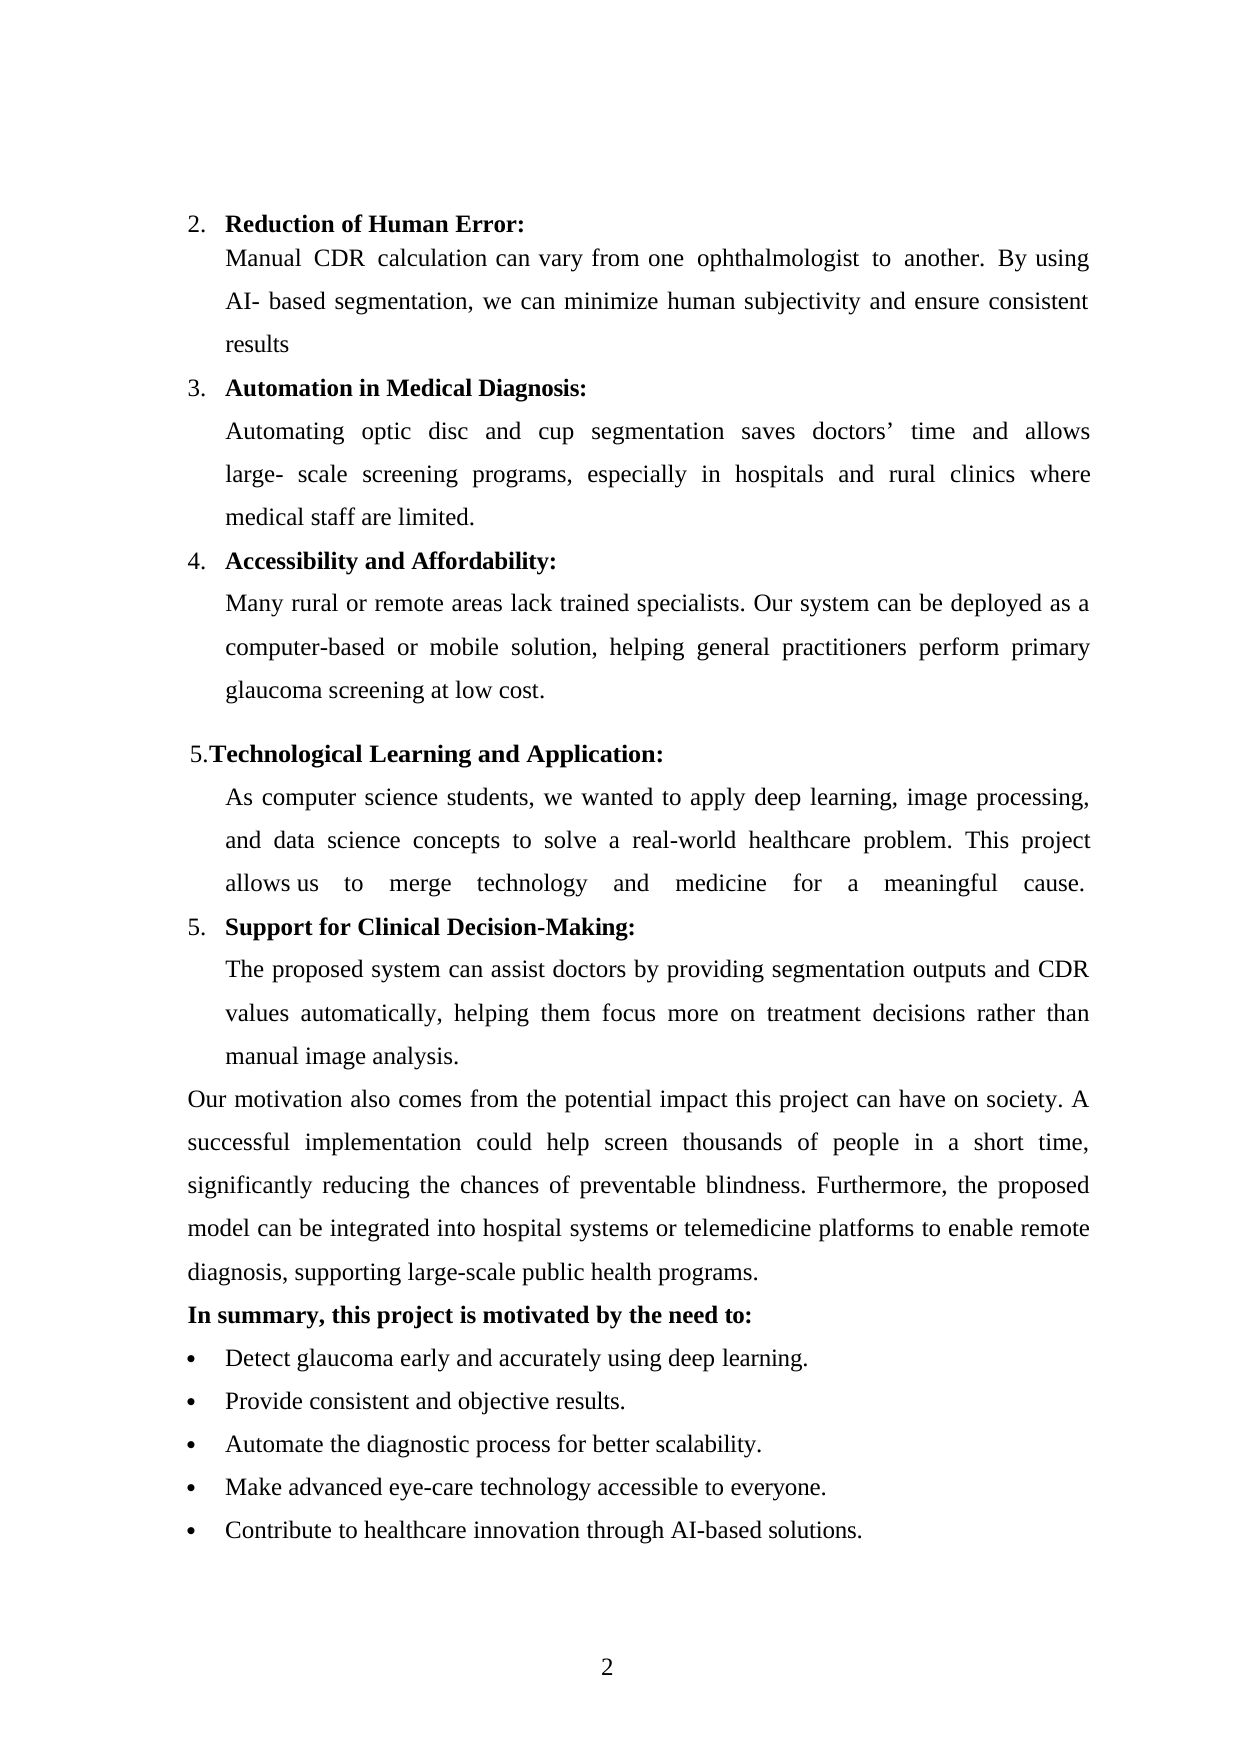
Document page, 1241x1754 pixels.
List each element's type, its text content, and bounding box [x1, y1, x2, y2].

subtitle Automation in Medical Diagnosis: [187, 373, 1196, 402]
list Contribute to healthcare innovation through AI-based solutions. [187, 1515, 1196, 1544]
text Automating optic disc and cup segmentation saves doctors’ time and allows large- scale screening programs, especially in hospitals and rural clinics where medical staff are limited. [225, 416, 1091, 531]
text As computer science students, we wanted to apply deep learning, image processing, and data science concepts to solve a real-world healthcare problem. This project allows us to merge technology and medicine for a meaningful cause. [225, 782, 1091, 897]
text Many rural or remote areas lack trained specialists. Our system can be deployed as a computer-based or mobile solution, helping general practitioners perform primary glaucoma screening at low cost. [225, 588, 1091, 703]
subtitle Technological Learning and Application: [189, 739, 1196, 768]
text Manual CDR calculation can vary from one ophthalmologist to another. By using AI- based segmentation, we can minimize human subjectivity and ensure consistent results [225, 243, 1089, 358]
list Provide consistent and objective results. [187, 1386, 1196, 1415]
subtitle Reduction of Human Error: [187, 209, 1196, 237]
subtitle In summary, this project is motivated by the need to: [187, 1300, 1196, 1329]
subtitle Support for Clinical Decision-Making: [187, 912, 1196, 941]
list Automate the diagnostic process for better scalability. [187, 1429, 1196, 1458]
text The proposed system can assist doctors by providing segmentation outputs and CDR values automatically, helping them focus more on treatment decisions rather than manual image analysis. [225, 954, 1090, 1069]
text Our motivation also comes from the potential impact this project can have on society. A successful implementation could help screen thousands of people in a short time, significantly reducing the chances of preventable blindness. Furthermore, the proposed model can be integrated into hospital systems or telemedicine platforms to enable remote diagnosis, supporting large-scale public health programs. [187, 1084, 1090, 1285]
list Detect glaucoma early and accurately using deep learning. [187, 1343, 1196, 1372]
subtitle Accessibility and Affordability: [187, 546, 1196, 574]
list Make advanced eye-care technology accessible to everyone. [187, 1472, 1196, 1501]
